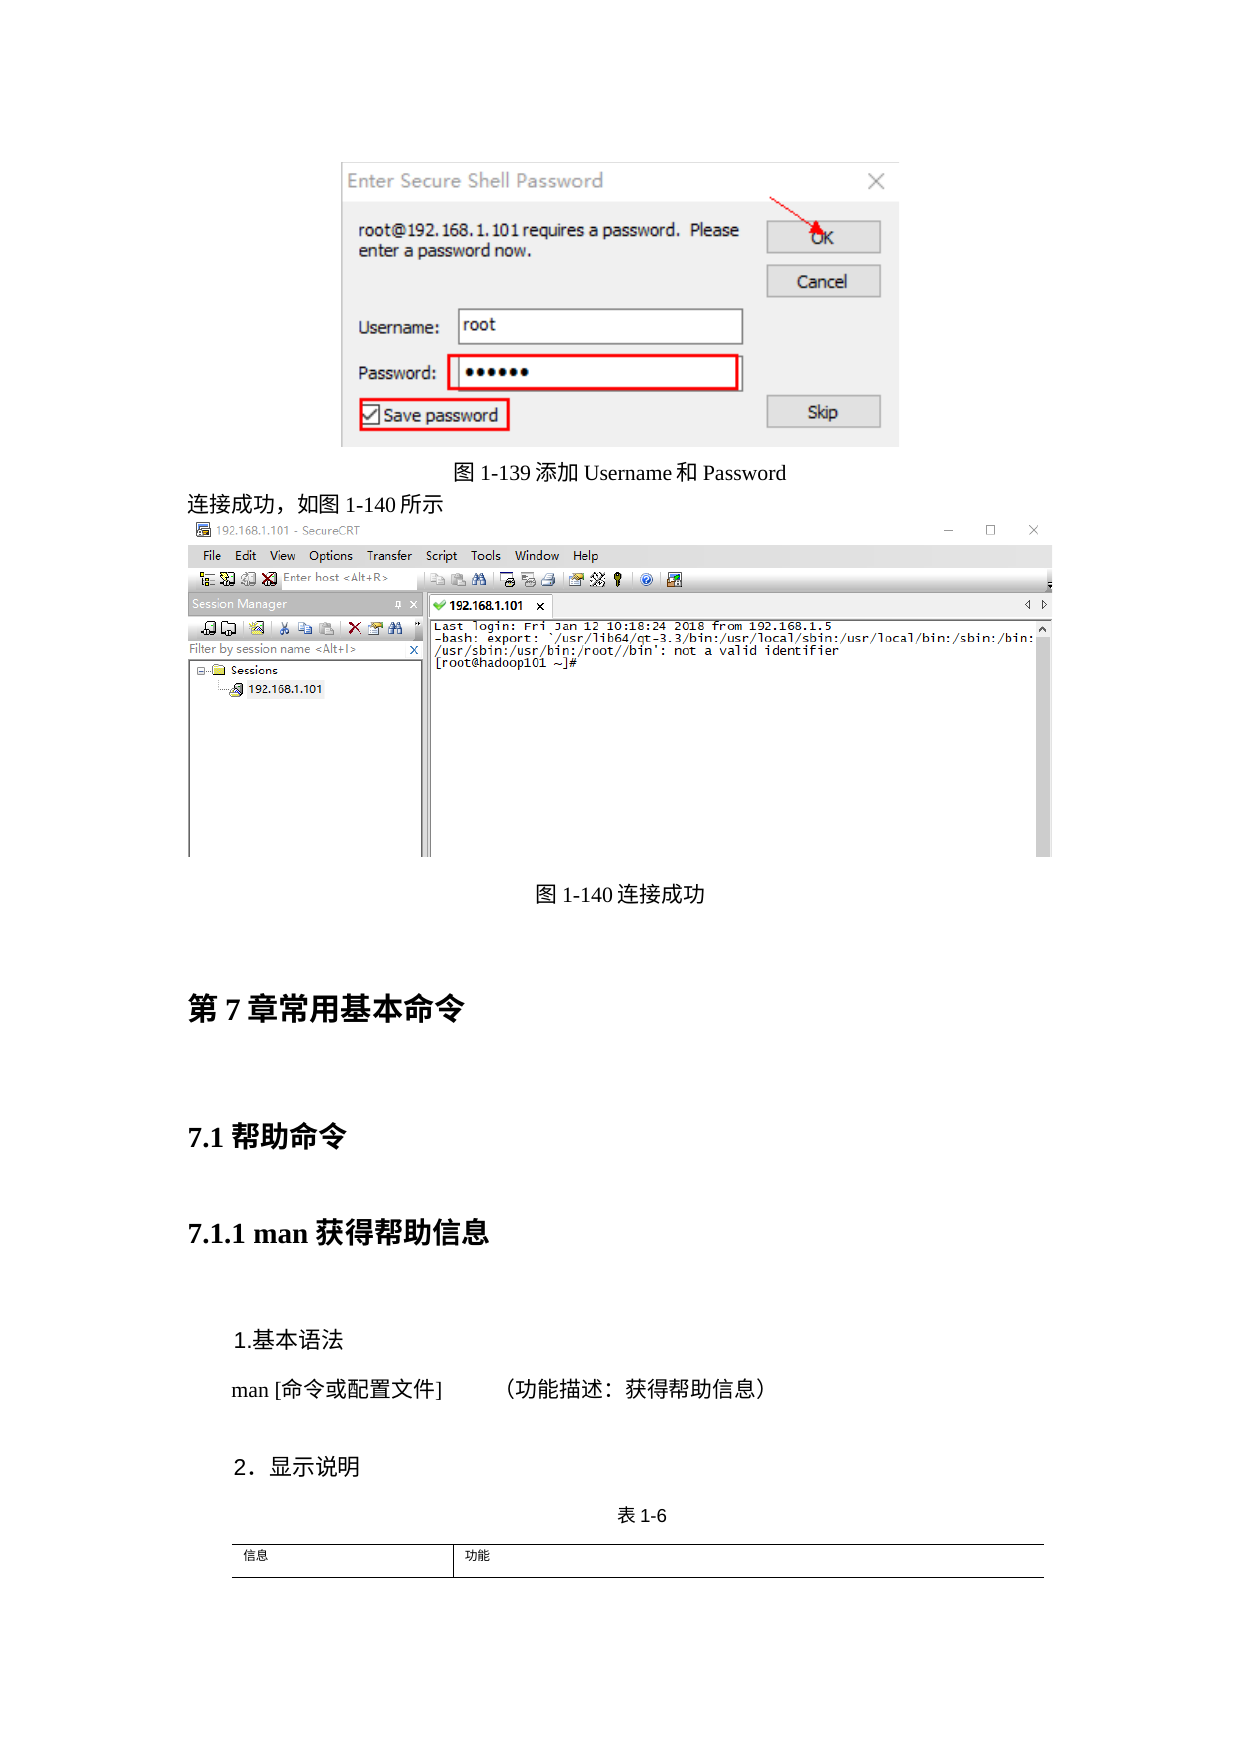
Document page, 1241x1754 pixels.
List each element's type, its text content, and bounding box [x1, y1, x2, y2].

text 图1-139添加Username和Password [187, 454, 1053, 487]
picture [341, 162, 900, 447]
table_header 信息 [232, 1545, 453, 1577]
subtitle 第7章常用基本命令 [187, 974, 1053, 1039]
subtitle 7.1.1 man 获得帮助信息 [187, 1198, 1053, 1263]
table_header 功能 [454, 1545, 1044, 1577]
text man [命令或配置文件] （功能描述：获得帮助信息） [187, 1371, 1053, 1404]
text 图1-140连接成功 [187, 877, 1053, 909]
subtitle 7.1 帮助命令 [187, 1103, 1053, 1168]
text 连接成功，如图1-140所示 [187, 487, 1053, 519]
text 1.基本语法 [187, 1306, 1053, 1371]
picture [188, 519, 1053, 857]
text 表1-6 [187, 1498, 1053, 1530]
text 2．显示说明 [187, 1433, 1053, 1498]
